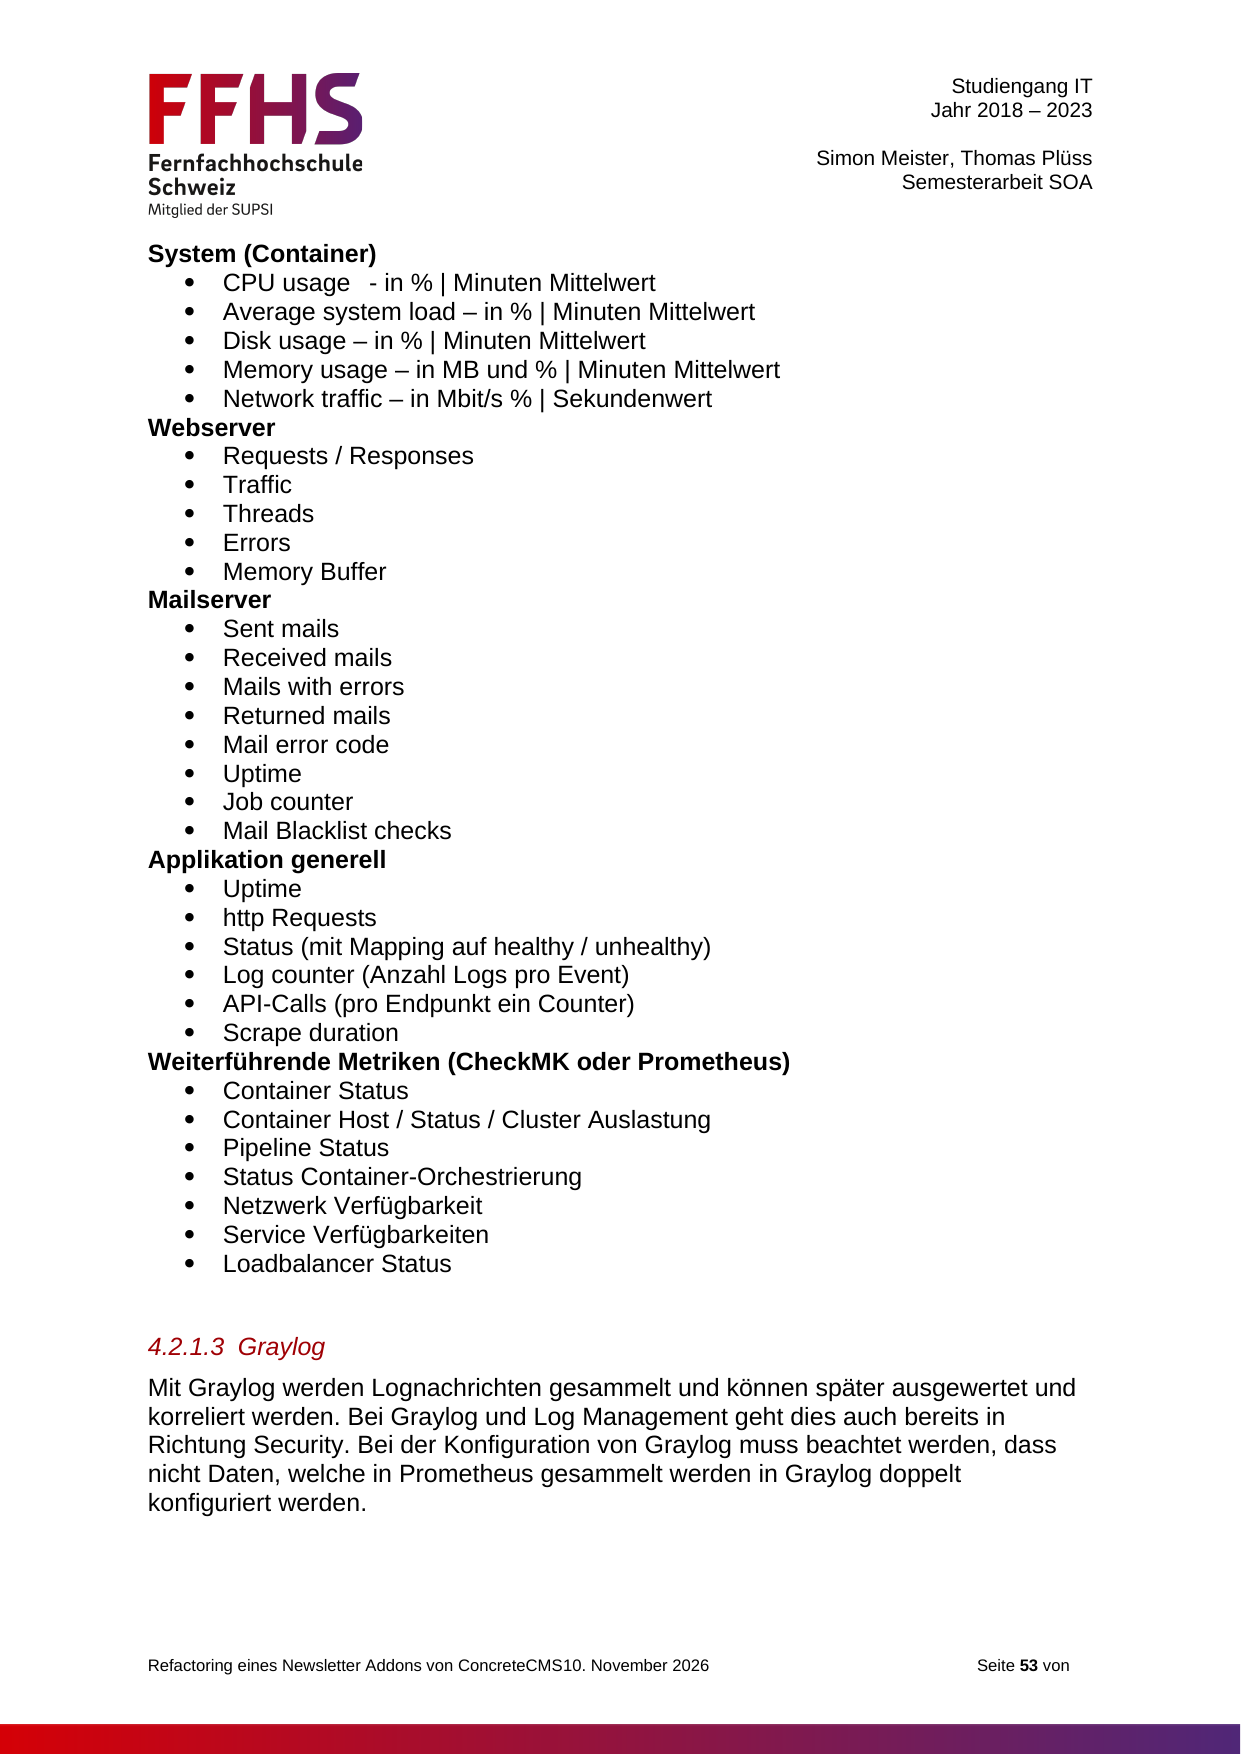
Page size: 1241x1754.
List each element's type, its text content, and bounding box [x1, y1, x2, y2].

list Loadbalancer Status [185, 1249, 1092, 1278]
text Webserver [148, 412, 1092, 441]
text Applikation generell [148, 845, 1092, 874]
list Average system load – in % | Minuten Mittelwert [185, 297, 1092, 326]
list Threads [185, 499, 1092, 528]
list Sent mails [185, 614, 1092, 643]
list Mail error code [185, 730, 1092, 758]
list Traffic [185, 470, 1092, 499]
list Uptime [185, 874, 1092, 903]
list Pipeline Status [185, 1133, 1092, 1162]
list Returned mails [185, 701, 1092, 730]
list CPU usage - in % | Minuten Mittelwert [185, 268, 1092, 297]
picture [148, 73, 363, 218]
list Requests / Responses [185, 441, 1092, 470]
text Mailserver [148, 586, 1092, 614]
list Received mails [185, 643, 1092, 672]
list Status Container-Orchestrierung [185, 1162, 1092, 1191]
list Container Host / Status / Cluster Auslastung [185, 1104, 1092, 1133]
list Log counter (Anzahl Logs pro Event) [185, 960, 1092, 989]
list Errors [185, 528, 1092, 557]
list Mails with errors [185, 672, 1092, 701]
list Container Status [185, 1076, 1092, 1104]
list Uptime [185, 758, 1092, 787]
picture [0, 1724, 1241, 1754]
text Weiterführende Metriken (CheckMK oder Prometheus) [148, 1047, 1092, 1076]
list http Requests [185, 903, 1092, 932]
list Memory usage – in MB und % | Minuten Mittelwert [185, 355, 1092, 384]
list Network traffic – in Mbit/s % | Sekundenwert [185, 384, 1092, 412]
list Service Verfügbarkeiten [185, 1220, 1092, 1249]
list Status (mit Mapping auf healthy / unhealthy) [185, 932, 1092, 960]
text Mit Graylog werden Lognachrichten gesammelt und können später ausgewertet und korreliert werden. Bei Graylog und Log Management geht dies auch bereits in Richtung Security. Bei der Konfiguration von Graylog muss beachtet werden, dass nicht Daten, welche in Prometheus gesammelt werden in Graylog doppelt konfiguriert werden. [148, 1373, 1092, 1516]
list Netzwerk Verfügbarkeit [185, 1191, 1092, 1220]
list Job counter [185, 787, 1092, 816]
list Memory Buffer [185, 557, 1092, 586]
list Disk usage – in % | Minuten Mittelwert [185, 326, 1092, 355]
text System (Container) [148, 239, 1092, 268]
list API-Calls (pro Endpunkt ein Counter) [185, 989, 1092, 1018]
subtitle Graylog [148, 1331, 1092, 1360]
list Scrape duration [185, 1018, 1092, 1047]
list Mail Blacklist checks [185, 816, 1092, 845]
